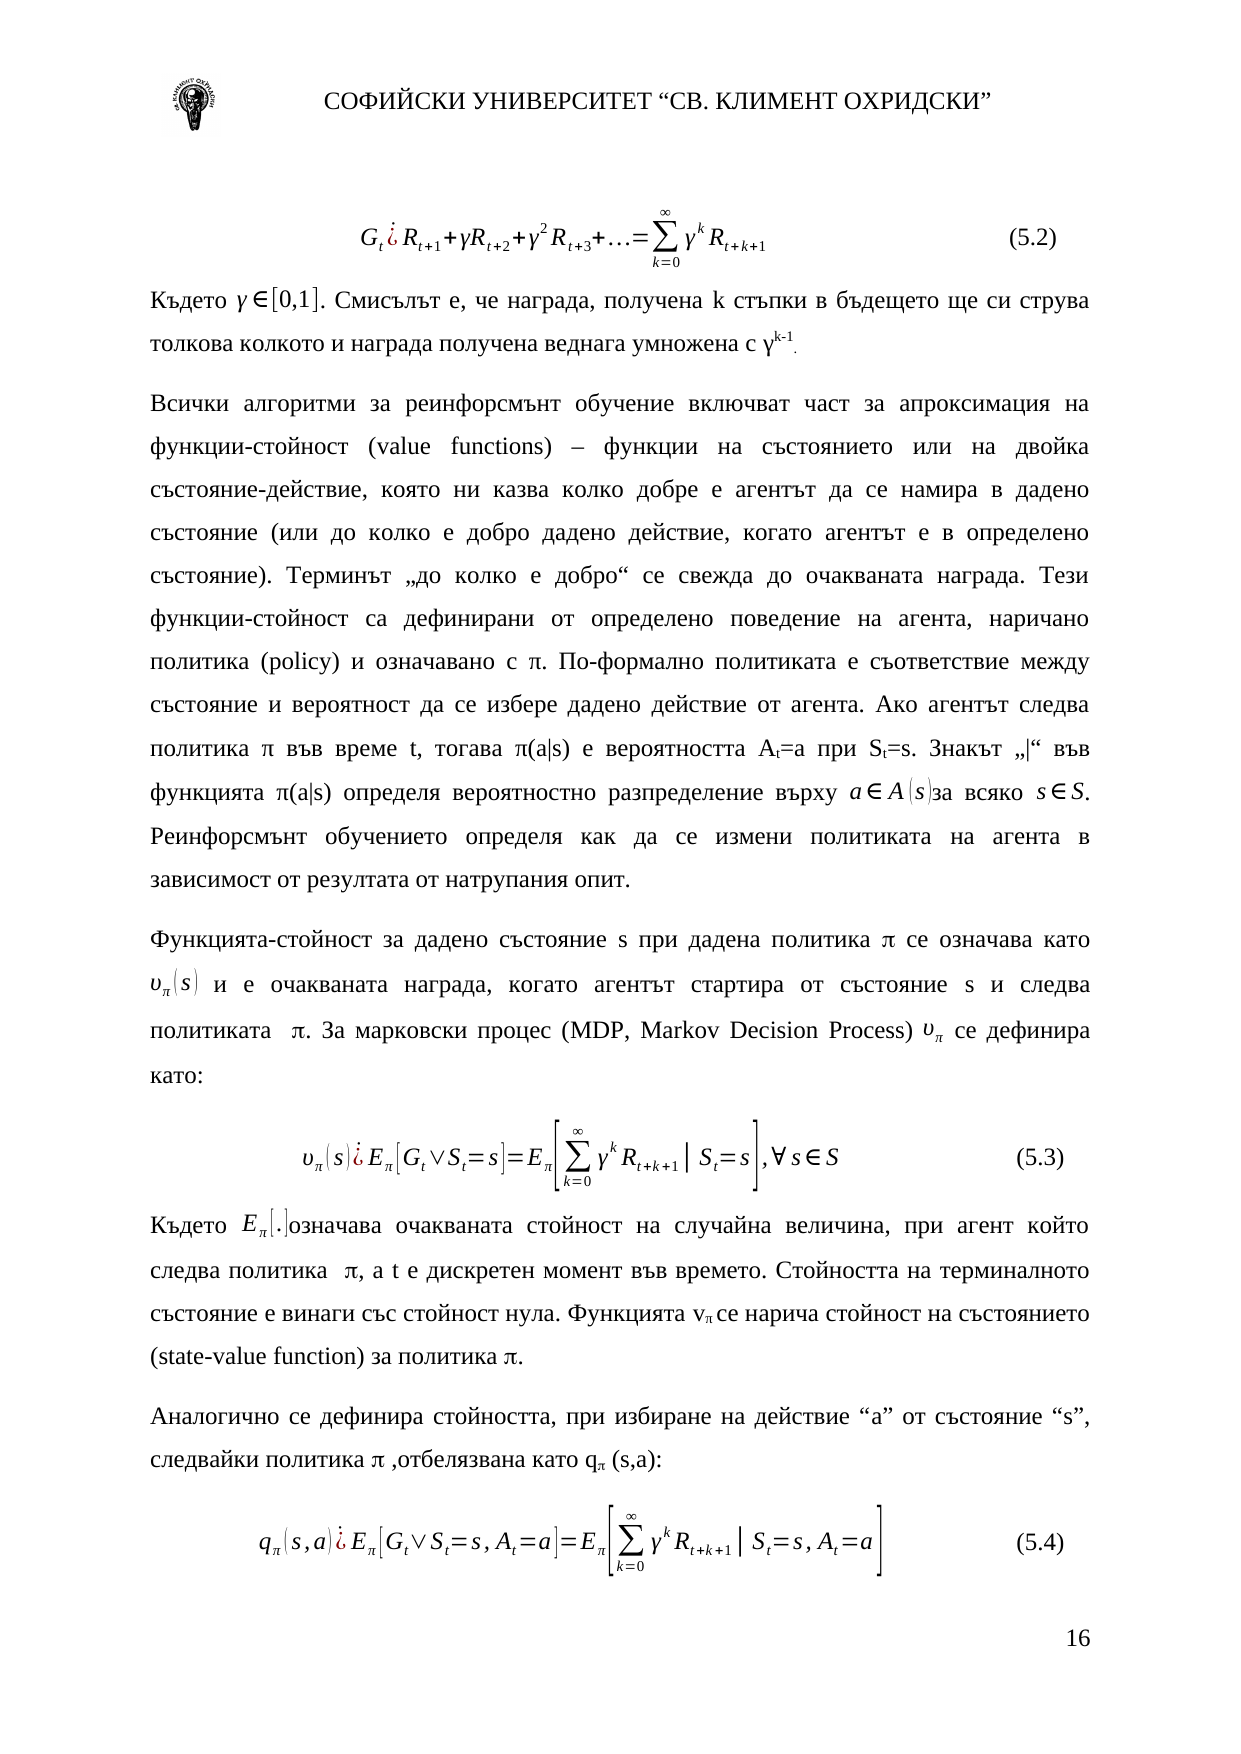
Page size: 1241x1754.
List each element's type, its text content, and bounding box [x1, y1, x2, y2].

text Където означава очакваната стойност на случайна величина, при агент който следва политика , а t е дискретен момент във времето. Стойността на терминалното състояние е винаги със стойност нула. Функцията vπ се нарича стойност на състоянието (state-value function) за политика . [150, 1208, 1090, 1370]
text Функцията-стойност за дадено състояние s при дадена политика се означава като и е очакваната награда, когато агентът стартира от състояние s и следва политиката . За марковски процес (MDP, Markov Decision Process) се дефинира като: [150, 924, 1090, 1088]
table_header (5.4) [991, 1504, 1089, 1592]
table_header [150, 1120, 991, 1208]
text Където . Смисълът е, че награда, получена k стъпки в бъдещето ще си струва толкова колкото и награда получена веднага умножена с γk-1. [150, 285, 1090, 357]
text Аналогично се дефинира стойността, при избиране на действие “a” от състояние “s”, следвайки политика ,отбелязвана като q (s,a): [150, 1401, 1090, 1473]
text Всички алгоритми за реинфорсмънт обучение включват част за апроксимация на функции-стойност (value functions) – функции на състоянието или на двойка състояние-действие, която ни казва колко добре е агентът да се намира в дадено състояние (или до колко е добро дадено действие, когато агентът е в определено състояние). Терминът „до колко е добро“ се свежда до очакваната награда. Тези функции-стойност са дефинирани от определено поведение на агента, наричано политика (policy) и означавано с π. По-формално политиката е съответствие между състояние и вероятност да се избере дадено действие от агента. Ако агентът следва политика π във време t, тогава π(a|s) е вероятността At=a при St=s. Знакът „|“ във функцията π(a|s) определя вероятностно разпределение върху за всяко . Реинфорсмънт обучението определя как да се измени политиката на агента в зависимост от резултата от натрупания опит. [150, 388, 1090, 893]
table_header (5.3) [991, 1120, 1089, 1208]
picture [161, 73, 222, 137]
table_header [150, 1504, 991, 1592]
table_header (5.2) [976, 203, 1089, 285]
table_header [150, 203, 976, 285]
